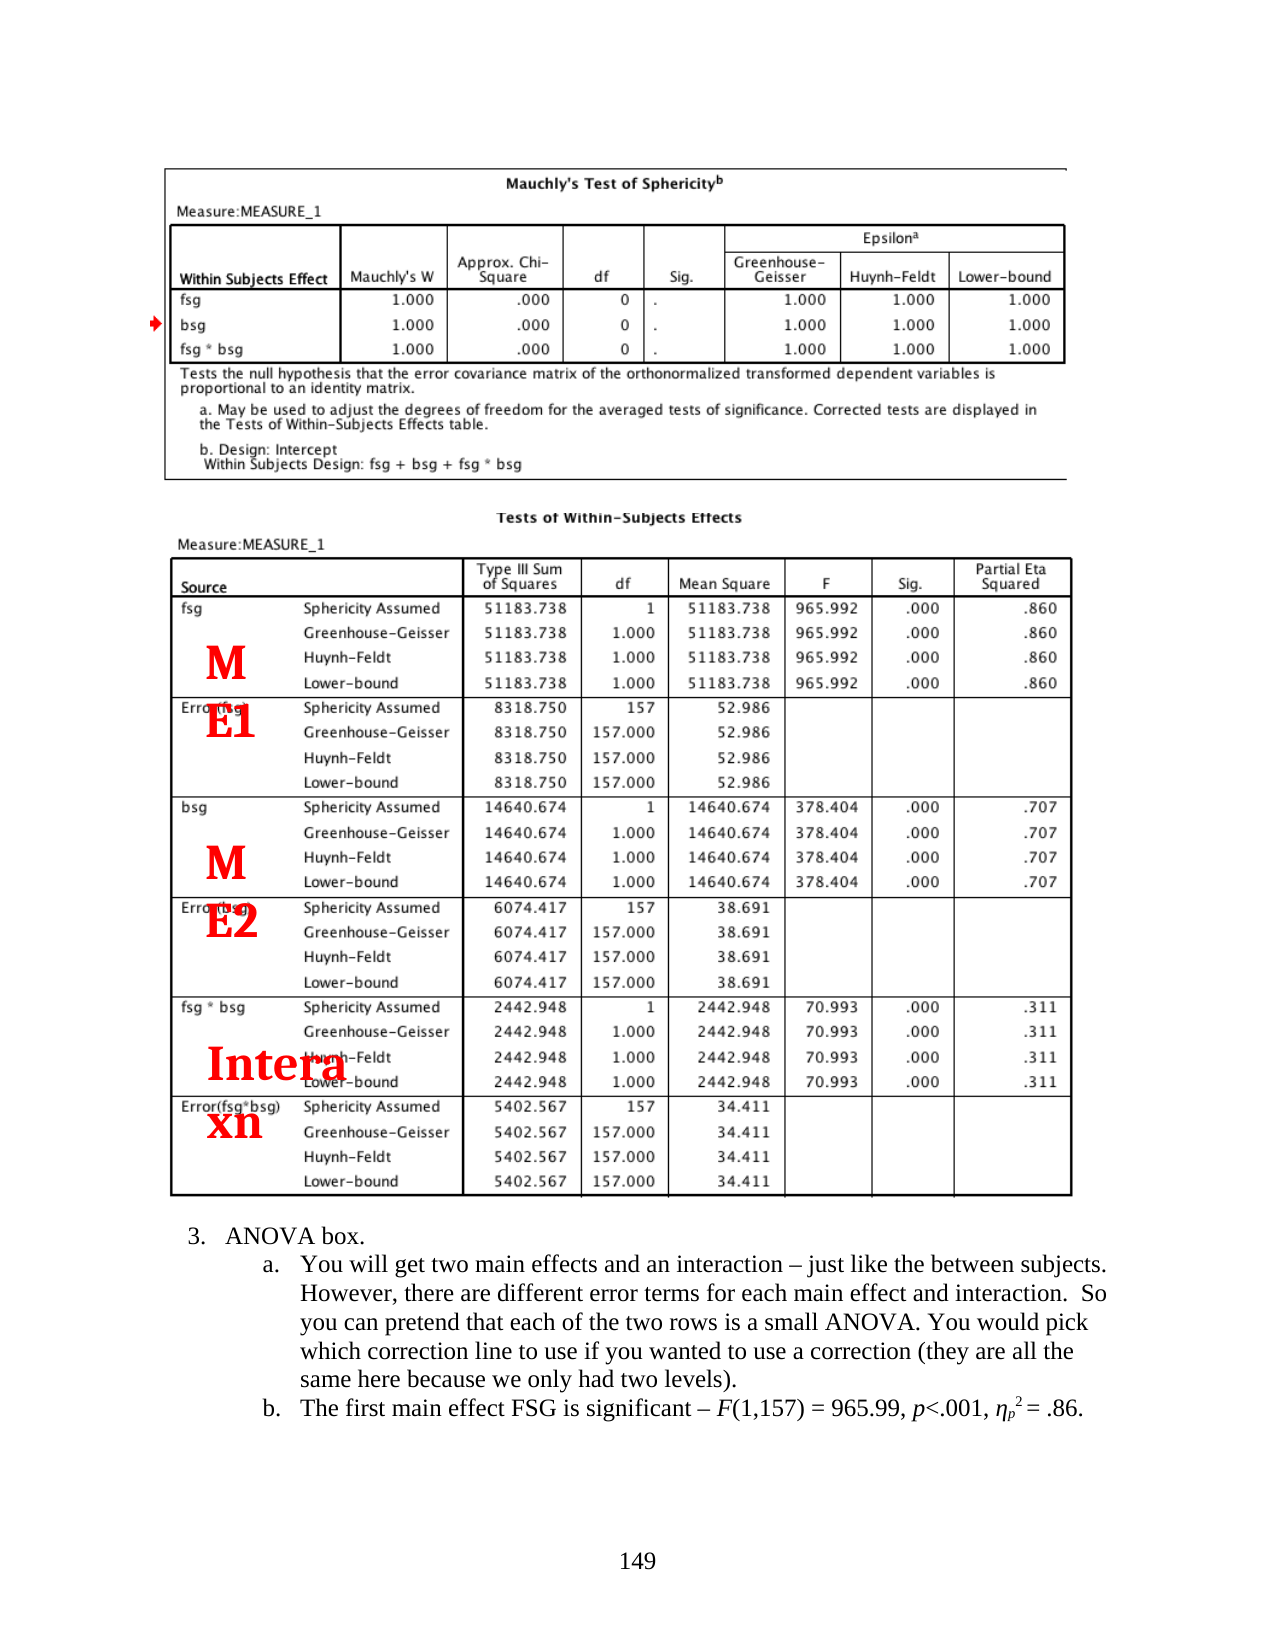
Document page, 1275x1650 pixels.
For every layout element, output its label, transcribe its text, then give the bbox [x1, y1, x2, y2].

list You will get two main effects and an interaction – just like the between subjects. However, there are different error terms for each main effect and interaction. So you can pretend that each of the two rows is a small ANOVA. You would pick which correction line to use if you wanted to use a correction (they are all the same here because we only had two levels). [262, 1249, 1125, 1393]
picture [150, 150, 1129, 1221]
list The first main effect FSG is significant – F(1,157) = 965.99, p<.001, ηp2 = .86. [262, 1393, 1125, 1422]
list ANOVA box. [187, 1221, 1125, 1249]
